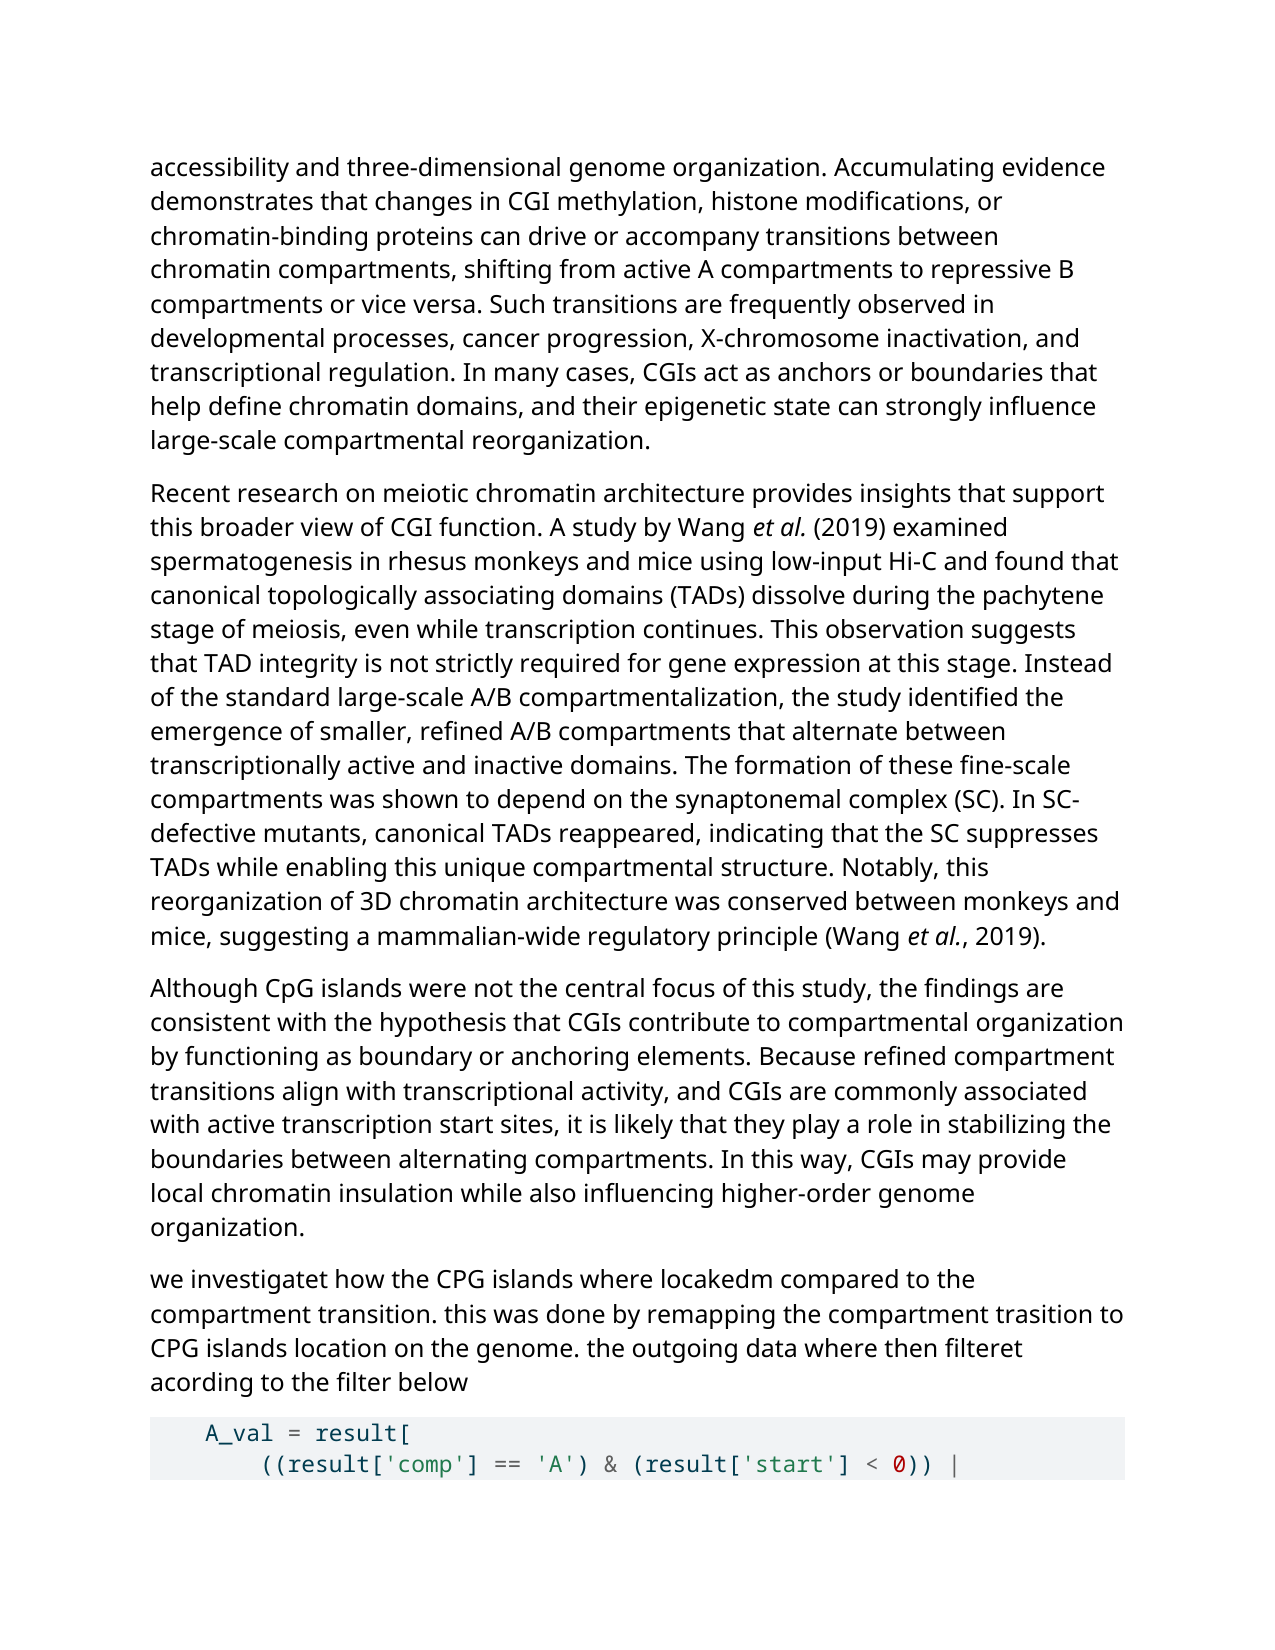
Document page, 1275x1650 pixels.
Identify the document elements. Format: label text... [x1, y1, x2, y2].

text we investigatet how the CPG islands where locakedm compared to the compartment transition. this was done by remapping the compartment trasition to CPG islands location on the genome. the outgoing data where then filteret acording to the filter below [150, 1262, 1125, 1398]
text Although CpG islands were not the central focus of this study, the findings are consistent with the hypothesis that CGIs contribute to compartmental organization by functioning as boundary or anchoring elements. Because refined compartment transitions align with transcriptional activity, and CGIs are commonly associated with active transcription start sites, it is likely that they play a role in stabilizing the boundaries between alternating compartments. In this way, CGIs may provide local chromatin insulation while also influencing higher-order genome organization. [150, 971, 1125, 1243]
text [150, 150, 1125, 457]
text Recent research on meiotic chromatin architecture provides insights that support this broader view of CGI function. A study by Wang et al. (2019) examined spermatogenesis in rhesus monkeys and mice using low-input Hi-C and found that canonical topologically associating domains (TADs) dissolve during the pachytene stage of meiosis, even while transcription continues. This observation suggests that TAD integrity is not strictly required for gene expression at this stage. Instead of the standard large-scale A/B compartmentalization, the study identified the emergence of smaller, refined A/B compartments that alternate between transcriptionally active and inactive domains. The formation of these fine-scale compartments was shown to depend on the synaptonemal complex (SC). In SC-defective mutants, canonical TADs reappeared, indicating that the SC suppresses TADs while enabling this unique compartmental structure. Notably, this reorganization of 3D chromatin architecture was conserved between monkeys and mice, suggesting a mammalian-wide regulatory principle (Wang et al., 2019). [150, 475, 1125, 952]
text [150, 1417, 1125, 1480]
